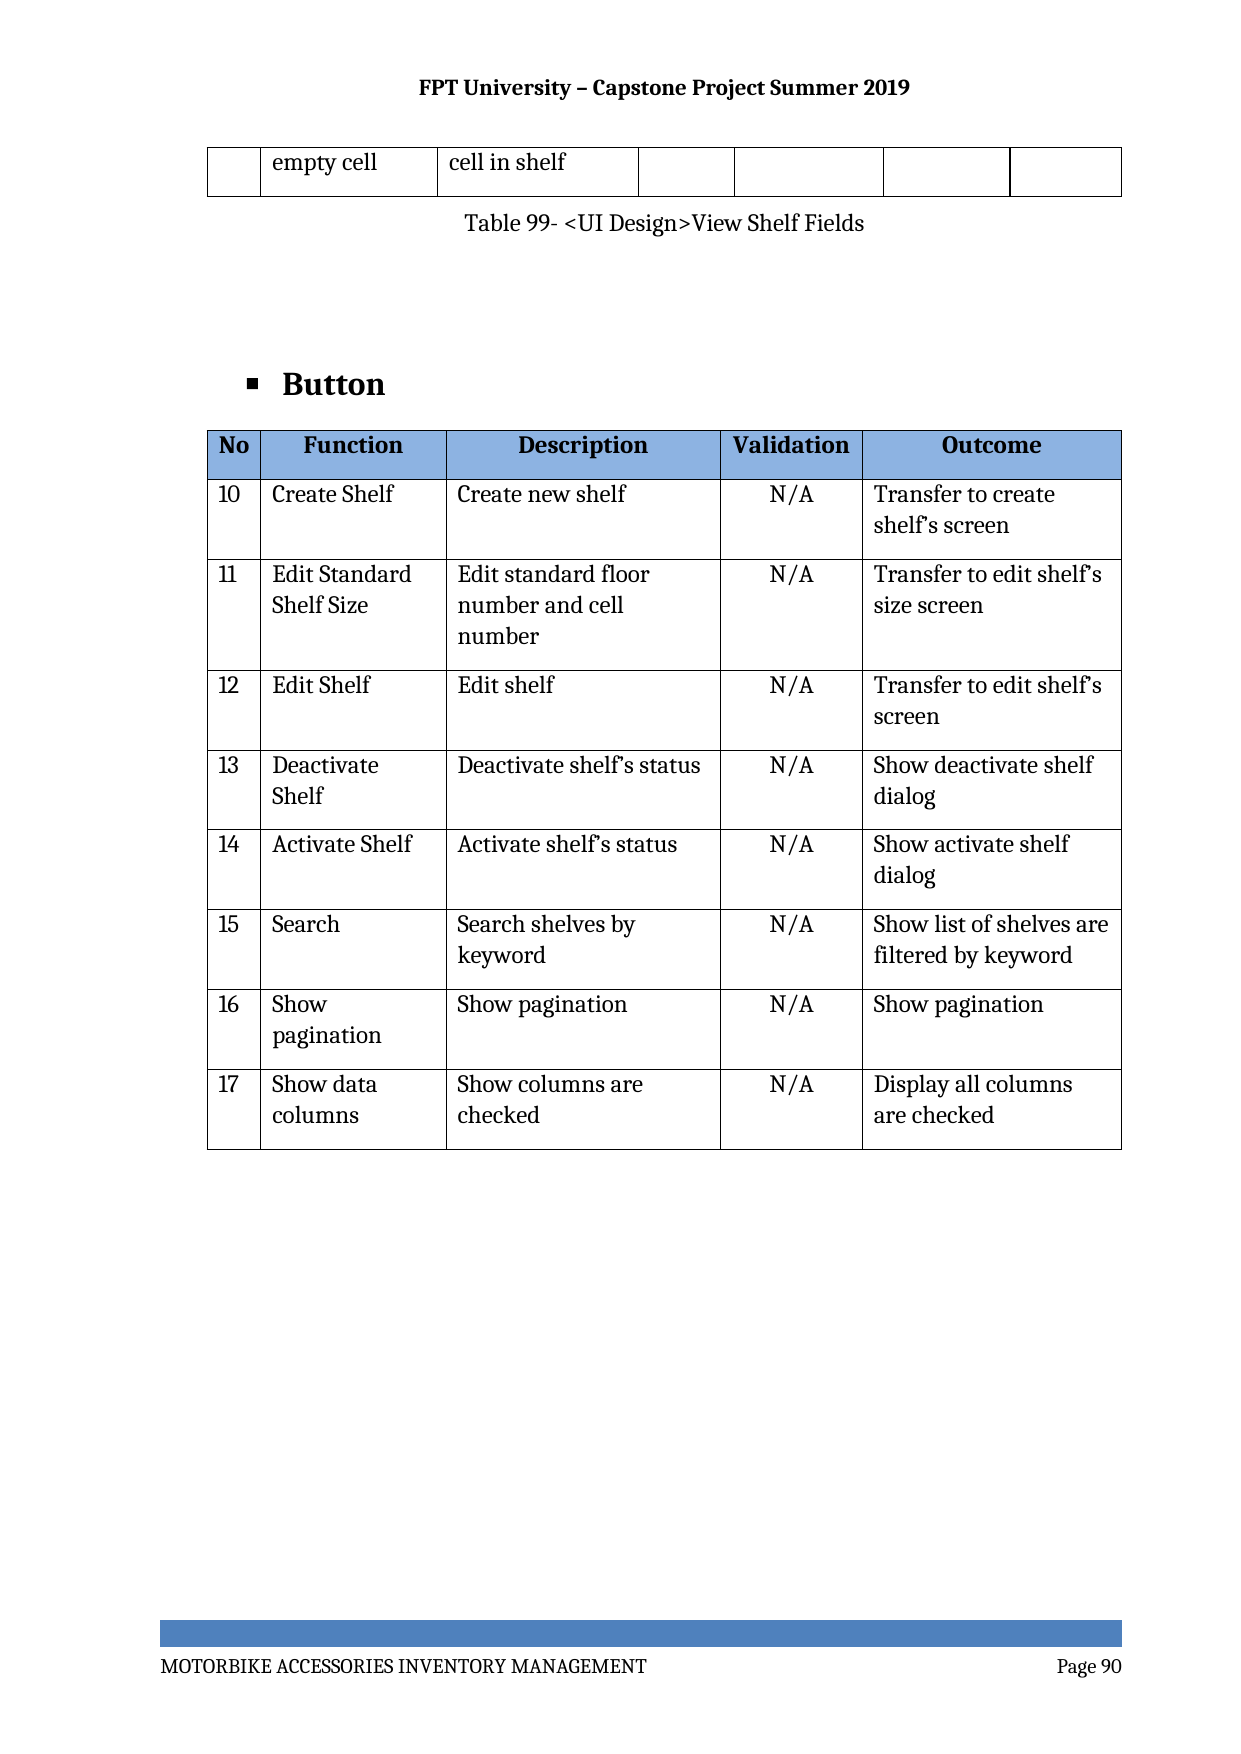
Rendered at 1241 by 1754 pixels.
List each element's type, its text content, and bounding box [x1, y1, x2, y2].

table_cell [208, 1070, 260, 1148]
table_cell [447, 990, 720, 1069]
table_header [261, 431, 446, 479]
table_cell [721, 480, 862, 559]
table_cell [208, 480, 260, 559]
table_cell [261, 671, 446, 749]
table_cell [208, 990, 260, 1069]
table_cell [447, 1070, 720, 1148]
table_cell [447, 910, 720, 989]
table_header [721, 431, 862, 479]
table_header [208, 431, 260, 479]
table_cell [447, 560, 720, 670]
list Button [244, 366, 1122, 404]
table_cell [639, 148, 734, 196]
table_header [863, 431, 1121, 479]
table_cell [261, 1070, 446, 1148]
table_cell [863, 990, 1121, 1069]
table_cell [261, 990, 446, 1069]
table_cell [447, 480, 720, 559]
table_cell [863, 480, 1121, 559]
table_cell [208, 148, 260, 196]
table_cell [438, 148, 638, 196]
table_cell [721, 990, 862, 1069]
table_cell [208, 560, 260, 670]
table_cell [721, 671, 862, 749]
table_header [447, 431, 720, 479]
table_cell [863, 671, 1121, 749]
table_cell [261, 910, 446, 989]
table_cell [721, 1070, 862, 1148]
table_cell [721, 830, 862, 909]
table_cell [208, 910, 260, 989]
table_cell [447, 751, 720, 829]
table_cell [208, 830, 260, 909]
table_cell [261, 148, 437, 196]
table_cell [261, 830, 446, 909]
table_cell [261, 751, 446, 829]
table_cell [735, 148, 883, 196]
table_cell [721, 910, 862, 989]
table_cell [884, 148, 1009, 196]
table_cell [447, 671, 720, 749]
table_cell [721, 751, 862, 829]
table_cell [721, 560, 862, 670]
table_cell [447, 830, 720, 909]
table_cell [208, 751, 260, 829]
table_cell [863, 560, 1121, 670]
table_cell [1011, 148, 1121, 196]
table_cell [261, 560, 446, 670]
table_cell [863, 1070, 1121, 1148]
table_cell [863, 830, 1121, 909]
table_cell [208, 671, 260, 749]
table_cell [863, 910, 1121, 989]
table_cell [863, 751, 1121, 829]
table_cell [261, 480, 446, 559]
